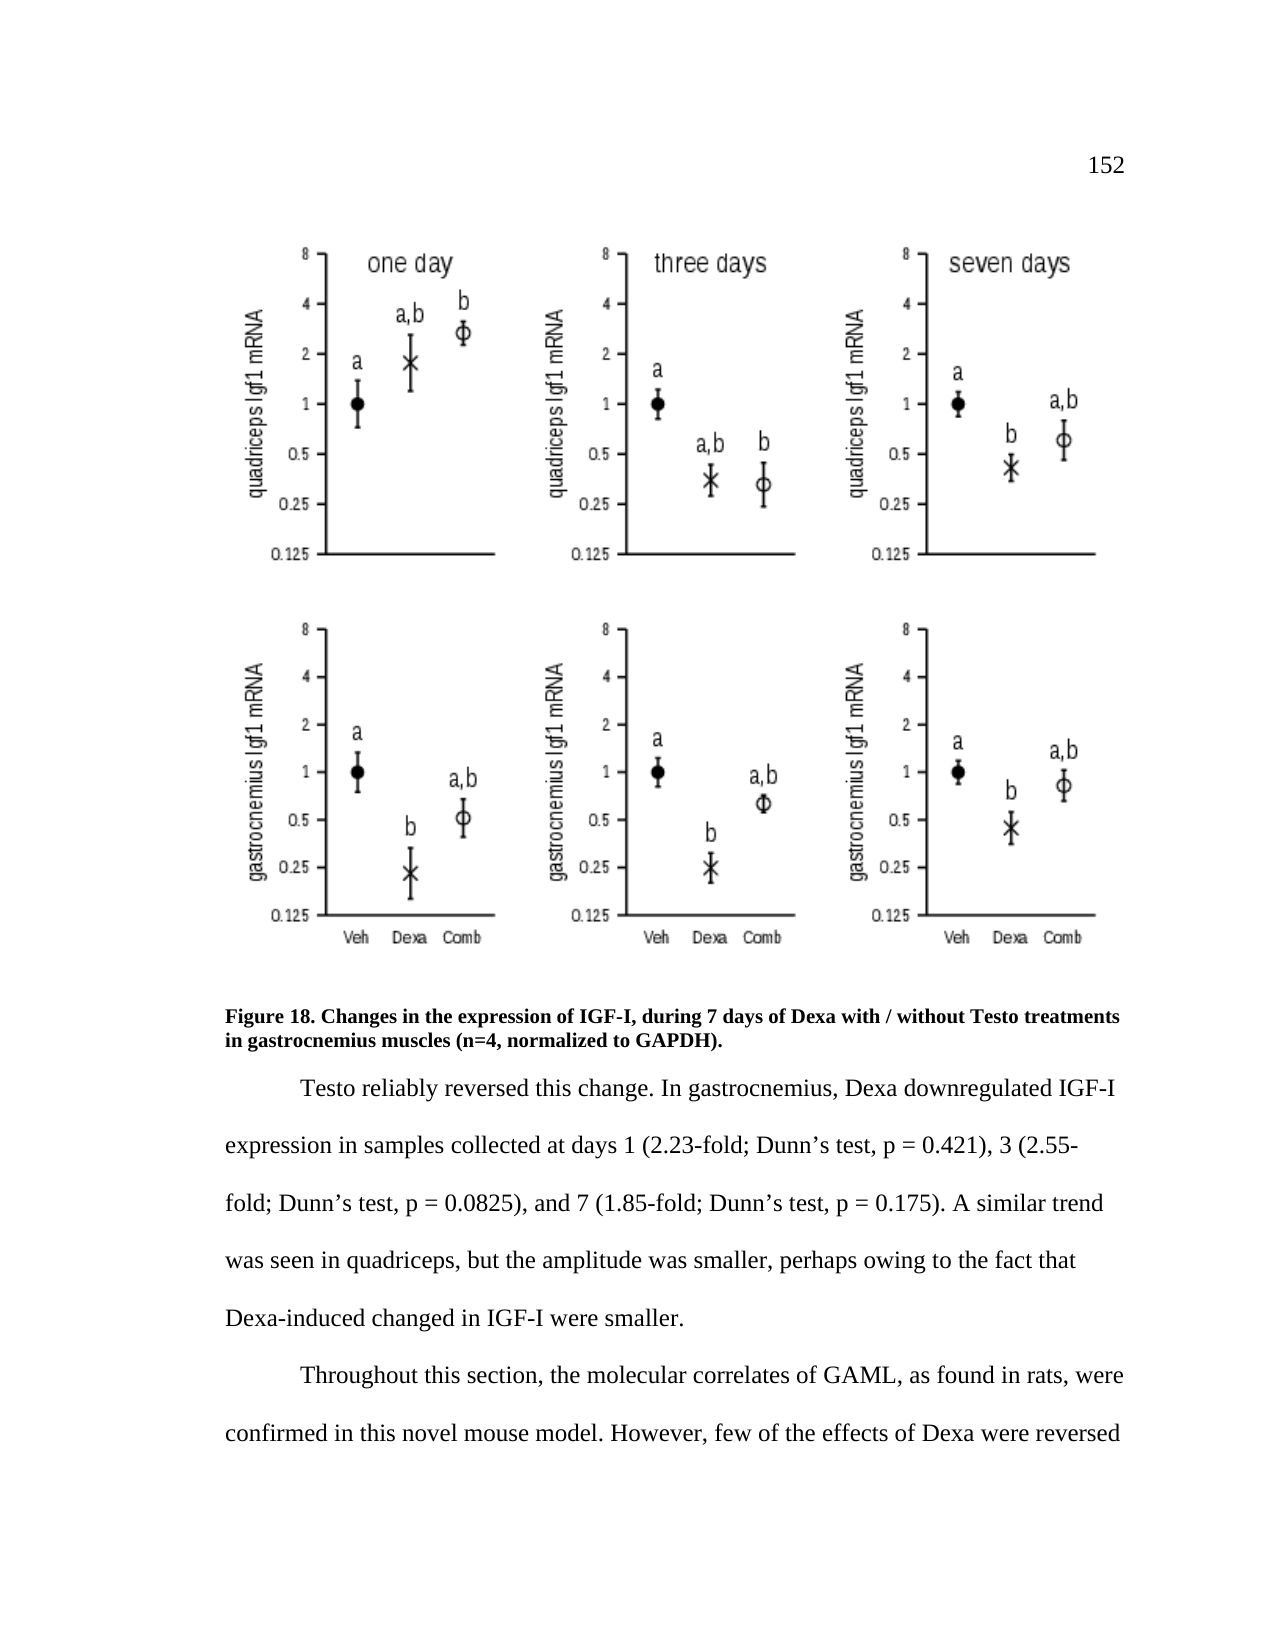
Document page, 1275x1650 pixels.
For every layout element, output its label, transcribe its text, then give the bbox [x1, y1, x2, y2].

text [225, 1360, 1125, 1446]
text Figure 18. Changes in the expression of IGF-I, during 7 days of Dexa with / without Testo treatments in gastrocnemius muscles (n=4, normalized to GAPDH). [225, 1004, 1125, 1052]
text Testo reliably reversed this change. In gastrocnemius, Dexa downregulated IGF-I expression in samples collected at days 1 (2.23-fold; Dunn’s test, p = 0.421), 3 (2.55-fold; Dunn’s test, p = 0.0825), and 7 (1.85-fold; Dunn’s test, p = 0.175). A similar trend was seen in quadriceps, but the amplitude was smaller, perhaps owing to the fact that Dexa-induced changed in IGF-I were smaller. [225, 1073, 1125, 1331]
picture [225, 225, 1125, 975]
